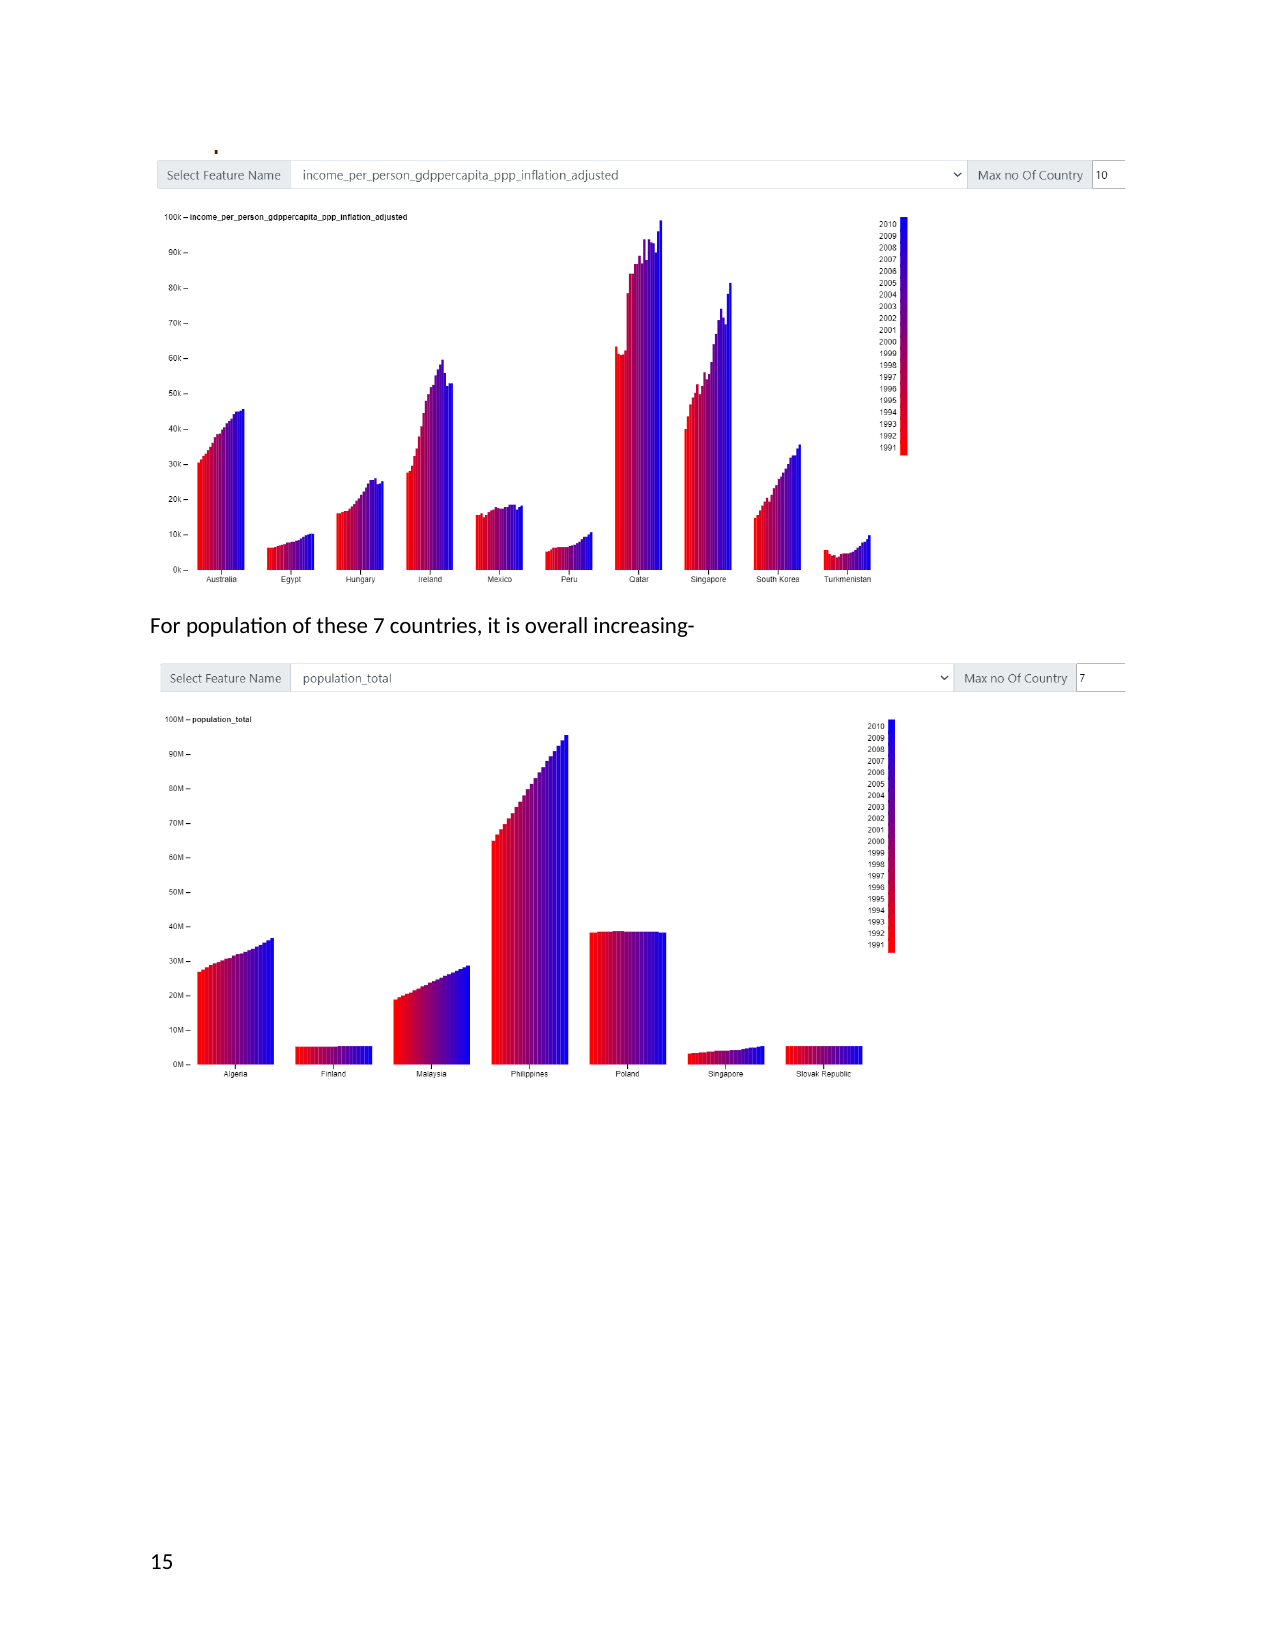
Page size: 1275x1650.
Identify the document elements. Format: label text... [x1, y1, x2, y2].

picture [150, 658, 1125, 1084]
text For population of these 7 countries, it is overall increasing- [150, 611, 1125, 639]
picture [150, 150, 1125, 593]
